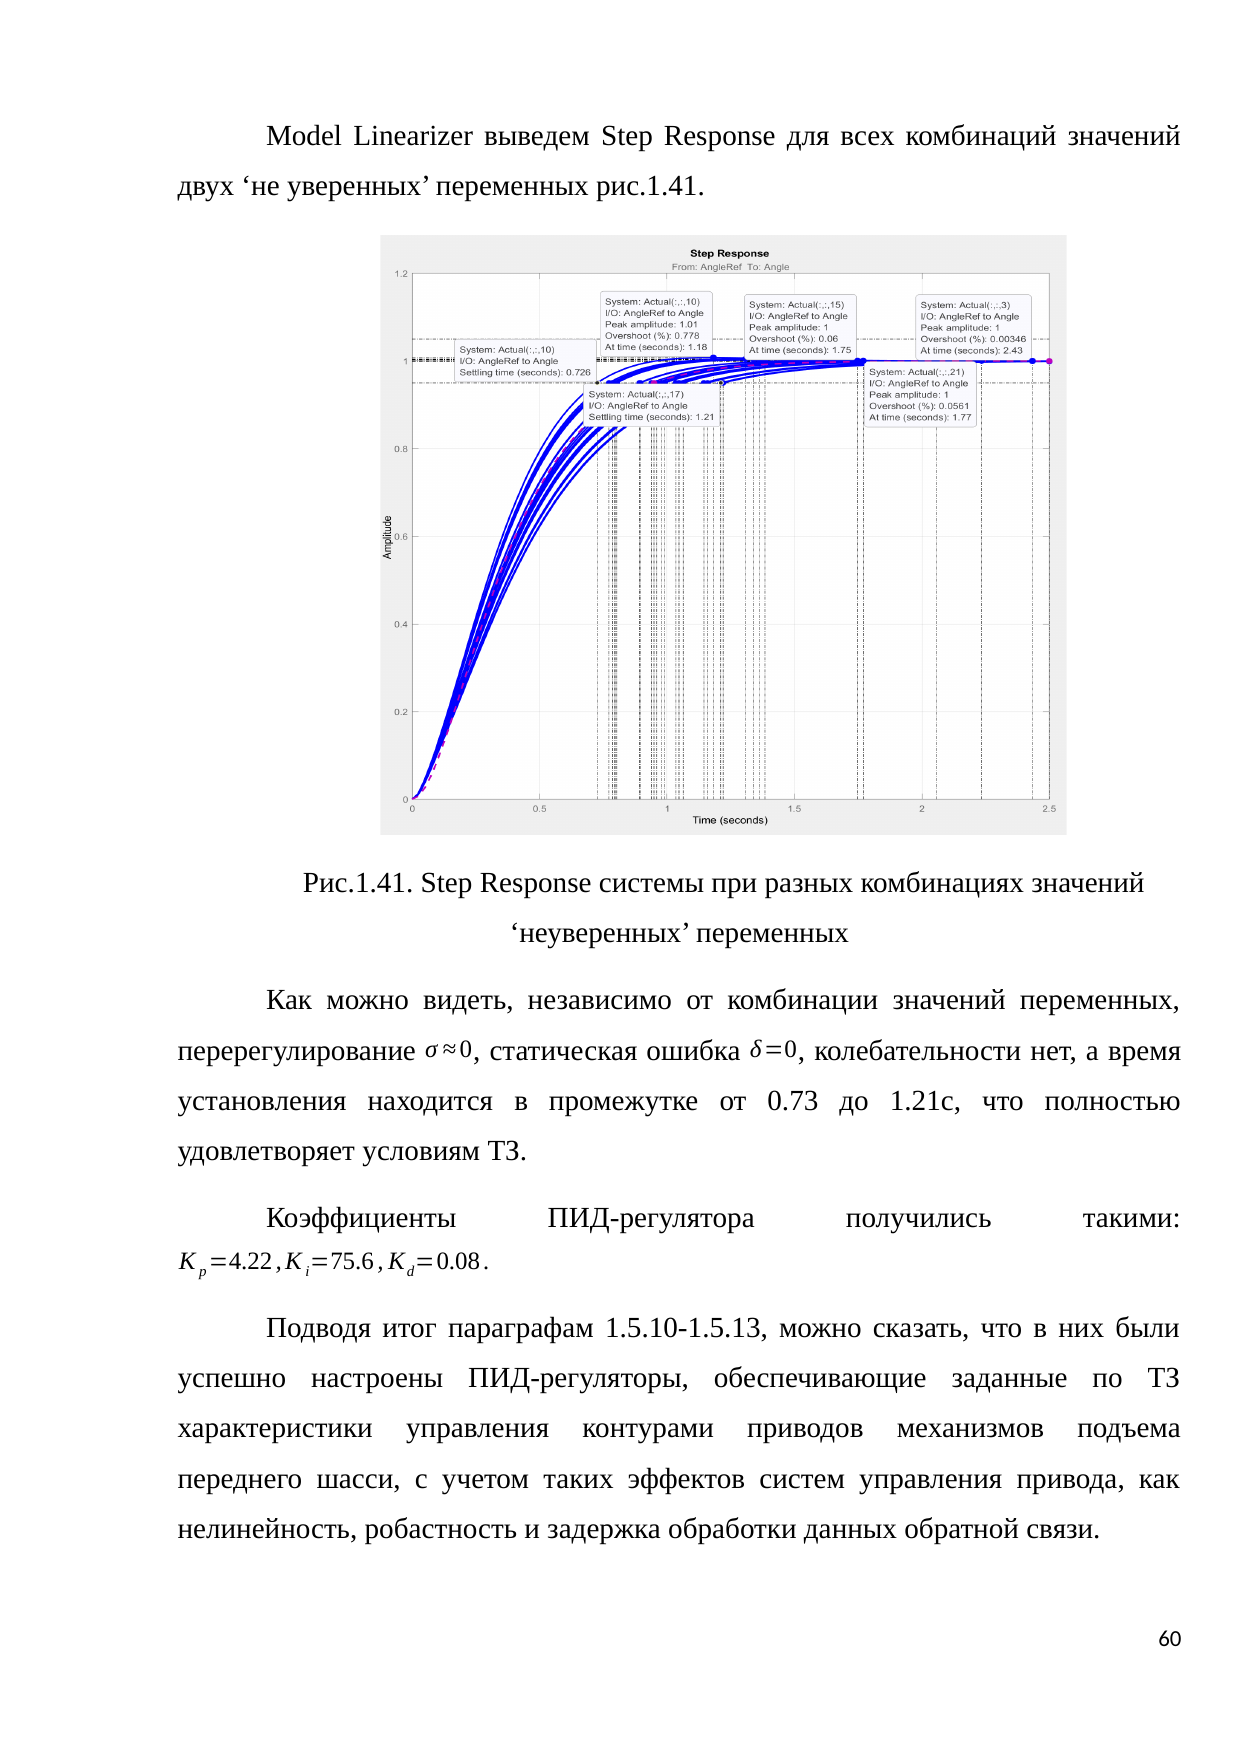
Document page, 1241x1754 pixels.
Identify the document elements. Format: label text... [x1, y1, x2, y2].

picture [380, 235, 1067, 835]
text Рис.1.41. Step Response системы при разных комбинациях значений ‘неуверенных’ переменных [177, 865, 1181, 949]
text Коэффициенты ПИД-регулятора получились такими: [177, 1200, 1181, 1279]
text Подводя итог параграфам 1.5.10-1.5.13, можно сказать, что в них были успешно настроены ПИД-регуляторы, обеспечивающие заданные по ТЗ характеристики управления контурами приводов механизмов подъема переднего шасси, с учетом таких эффектов систем управления привода, как нелинейность, робастность и задержка обработки данных обратной связи. [177, 1310, 1181, 1545]
text Как можно видеть, независимо от комбинации значений переменных, перерегулирование , статическая ошибка , колебательности нет, а время установления находится в промежутке от 0.73 до 1.21с, что полностью удовлетворяет условиям ТЗ. [177, 982, 1181, 1167]
text Model Linearizer выведем Step Response для всех комбинаций значений двух ‘не уверенных’ переменных рис.1.41. [177, 118, 1181, 202]
